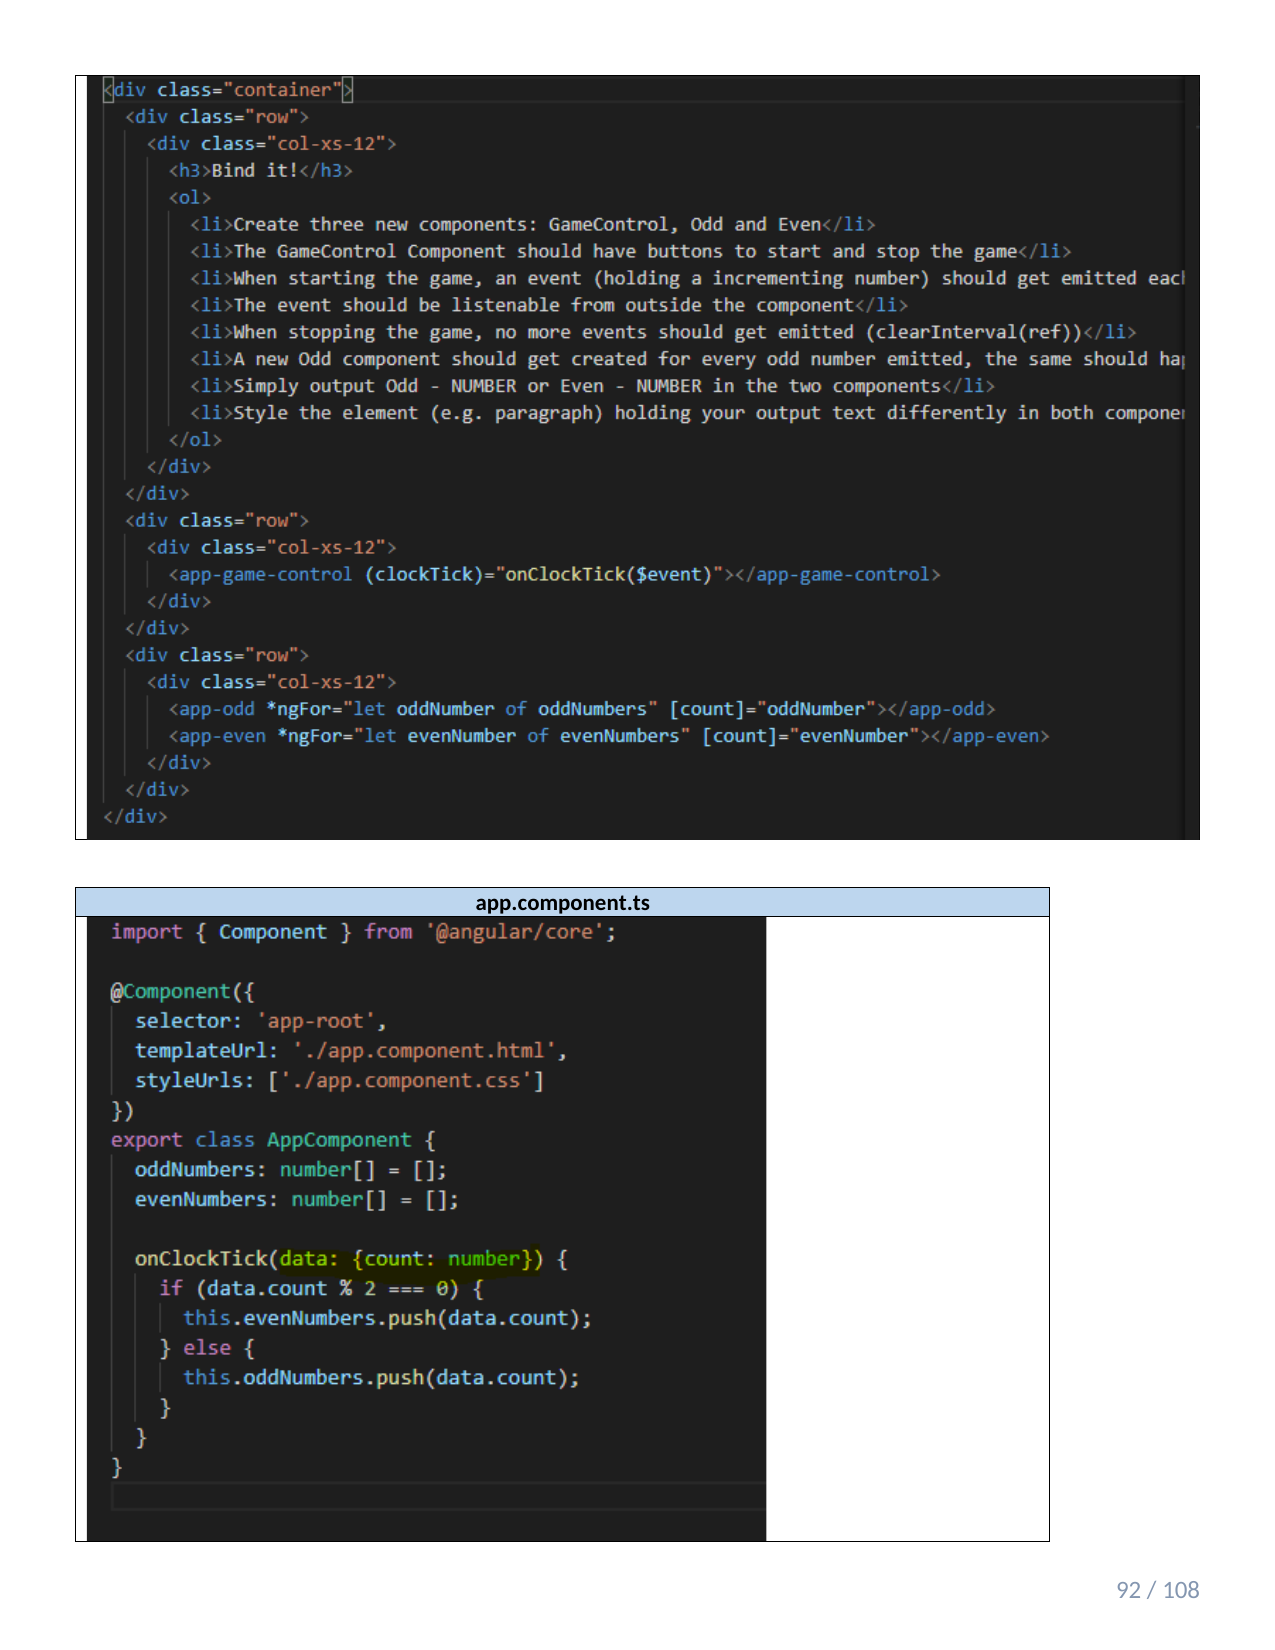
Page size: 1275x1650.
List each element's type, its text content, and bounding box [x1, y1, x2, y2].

picture [86, 917, 767, 1541]
table_header app.component.ts [76, 888, 1049, 916]
table_cell [767, 917, 1049, 1541]
picture [86, 76, 1200, 840]
table_cell [76, 917, 86, 1541]
table_cell [76, 76, 86, 839]
